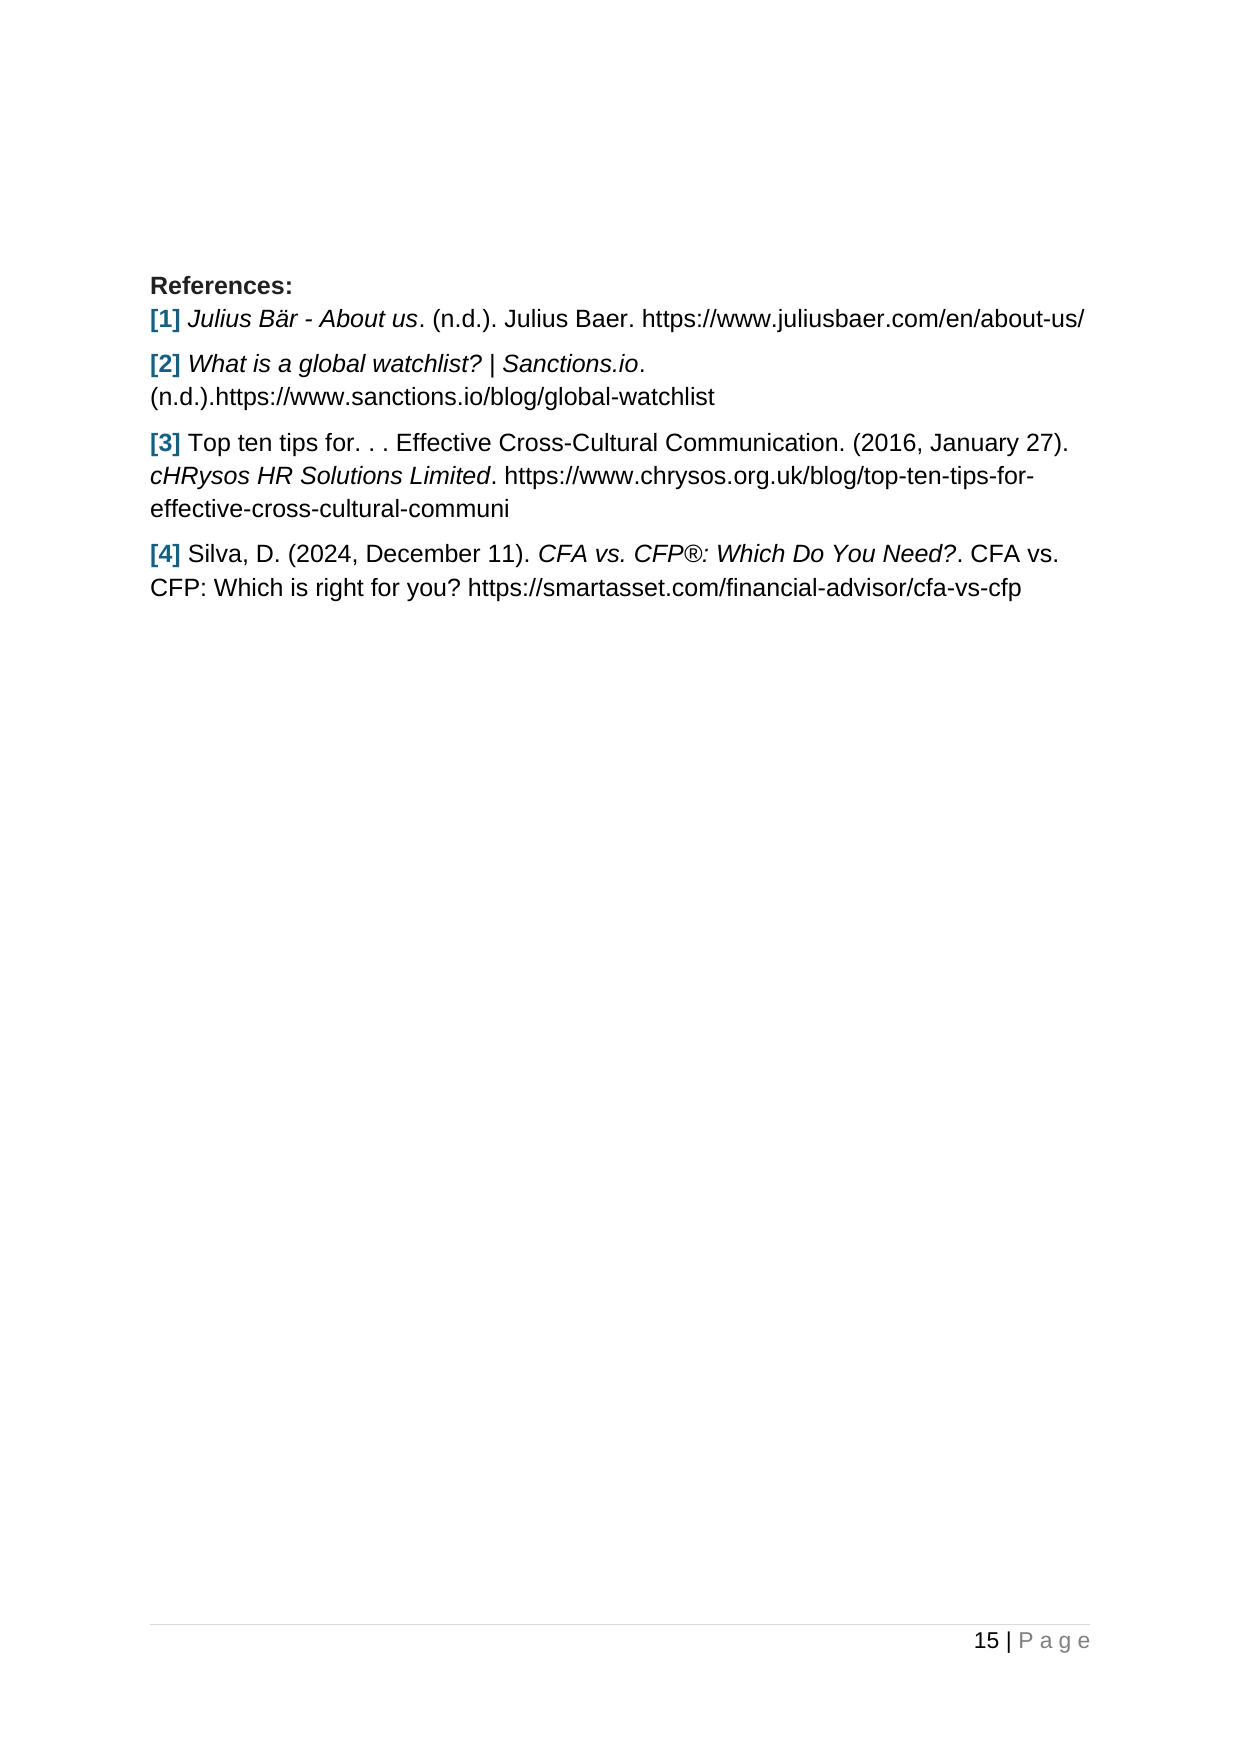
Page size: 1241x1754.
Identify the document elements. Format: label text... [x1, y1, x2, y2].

text [1] Julius Bär - About us. (n.d.). Julius Baer. https://www.juliusbaer.com/en/about-us/ [150, 304, 1090, 333]
text [4] Silva, D. (2024, December 11). CFA vs. CFP®: Which Do You Need?. CFA vs. CFP: Which is right for you? https://smartasset.com/financial-advisor/cfa-vs-cfp [150, 539, 1090, 601]
text [2] What is a global watchlist? | Sanctions.io. (n.d.).https://www.sanctions.io/blog/global-watchlist [150, 349, 1090, 411]
text References: [150, 271, 1090, 299]
text [3] Top ten tips for. . . Effective Cross-Cultural Communication. (2016, January 27). cHRysos HR Solutions Limited. https://www.chrysos.org.uk/blog/top-ten-tips-for-effective-cross-cultural-communi [150, 428, 1090, 523]
